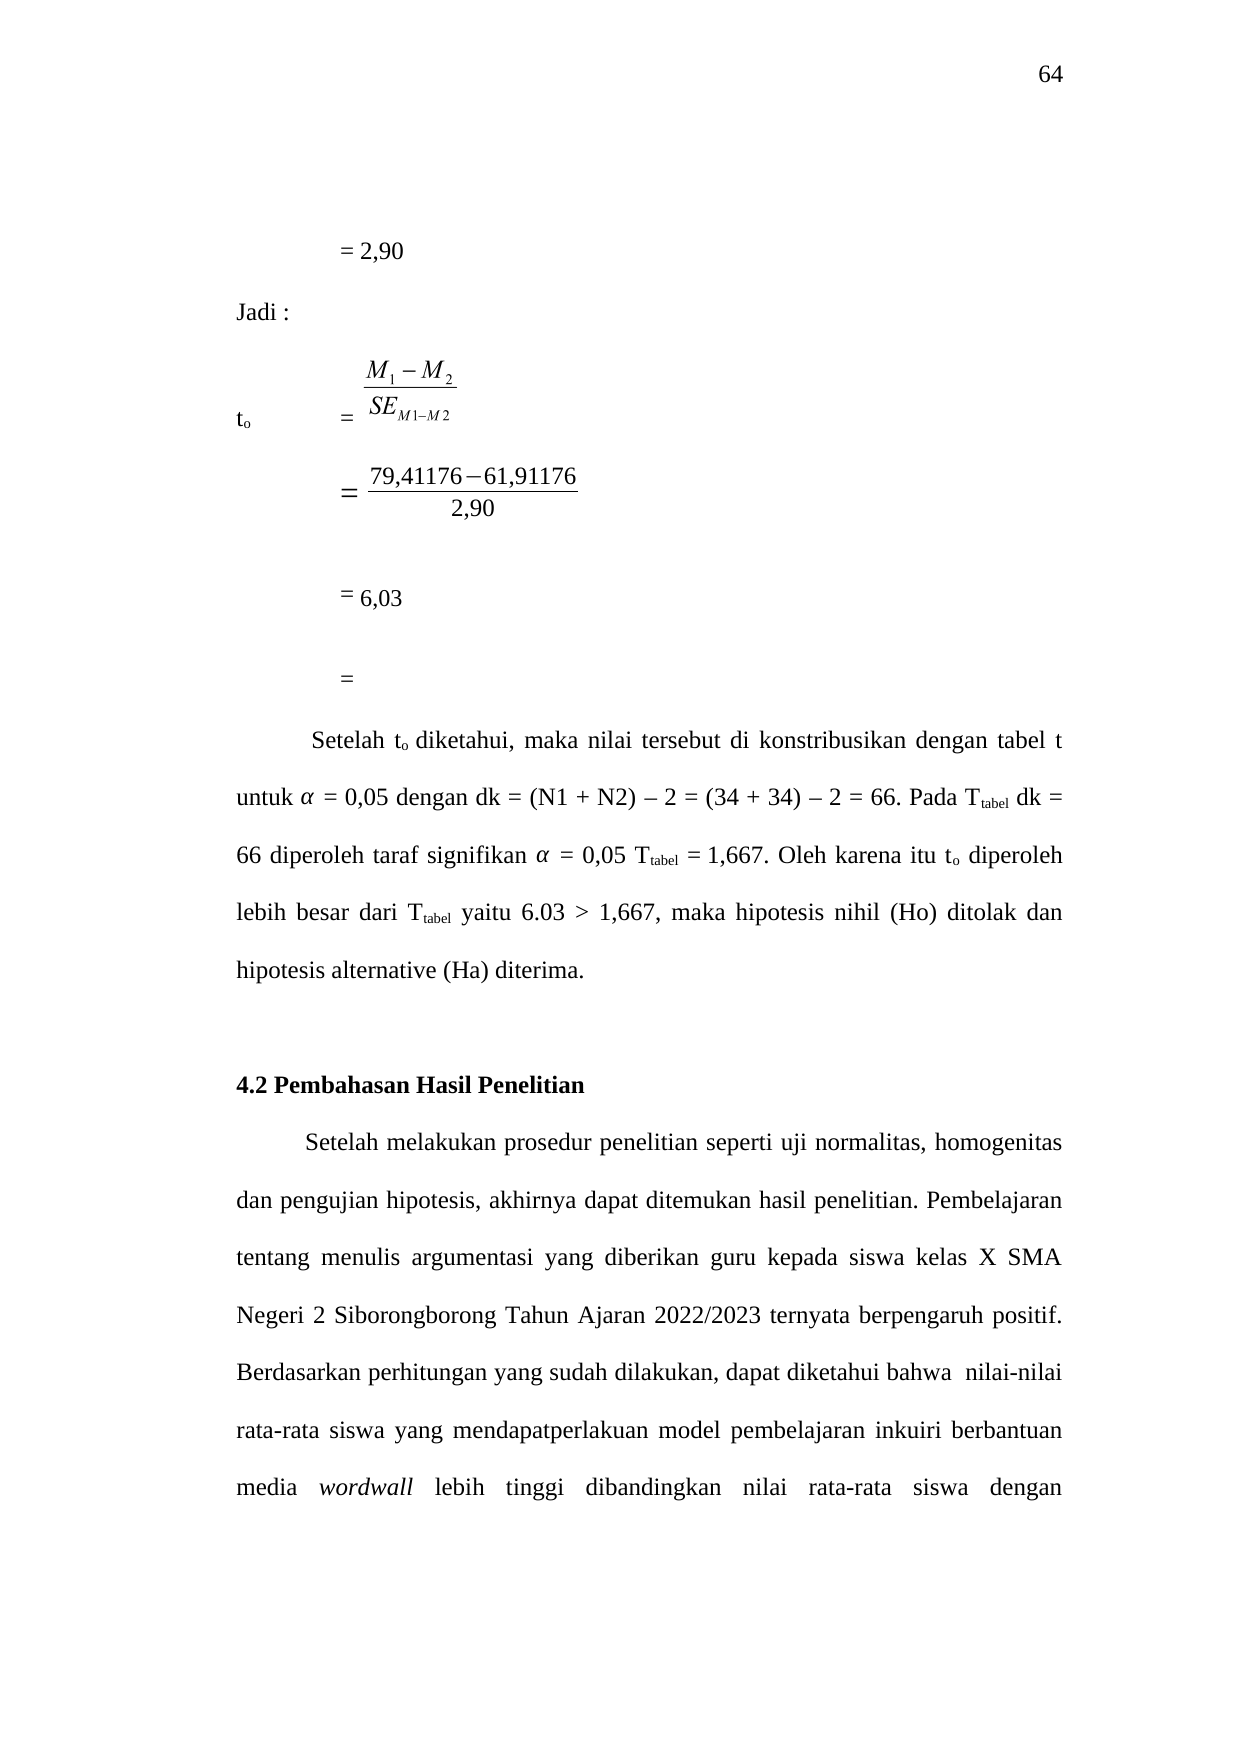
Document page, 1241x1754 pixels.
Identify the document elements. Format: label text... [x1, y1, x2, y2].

text = 6,03 [340, 564, 1063, 612]
text to = [236, 354, 1063, 431]
text = [340, 463, 1063, 522]
text = [340, 664, 1063, 693]
picture [360, 354, 462, 426]
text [236, 1127, 1063, 1501]
text Setelah to diketahui, maka nilai tersebut di konstribusikan dengan tabel t untuk = 0,05 dengan dk = (N1 + N2) – 2 = (34 + 34) – 2 = 66. Pada Ttabel dk = 66 diperoleh taraf signifikan = 0,05 Ttabel = 1,667. Oleh karena itu to diperoleh lebih besar dari Ttabel yaitu 6.03 > 1,667, maka hipotesis nihil (Ho) ditolak dan hipotesis alternative (Ha) diterima. [236, 725, 1063, 984]
text Jadi : [236, 297, 1063, 325]
text 4.2 Pembahasan Hasil Penelitian [236, 1070, 1063, 1099]
text = 2,90 [340, 236, 1063, 265]
